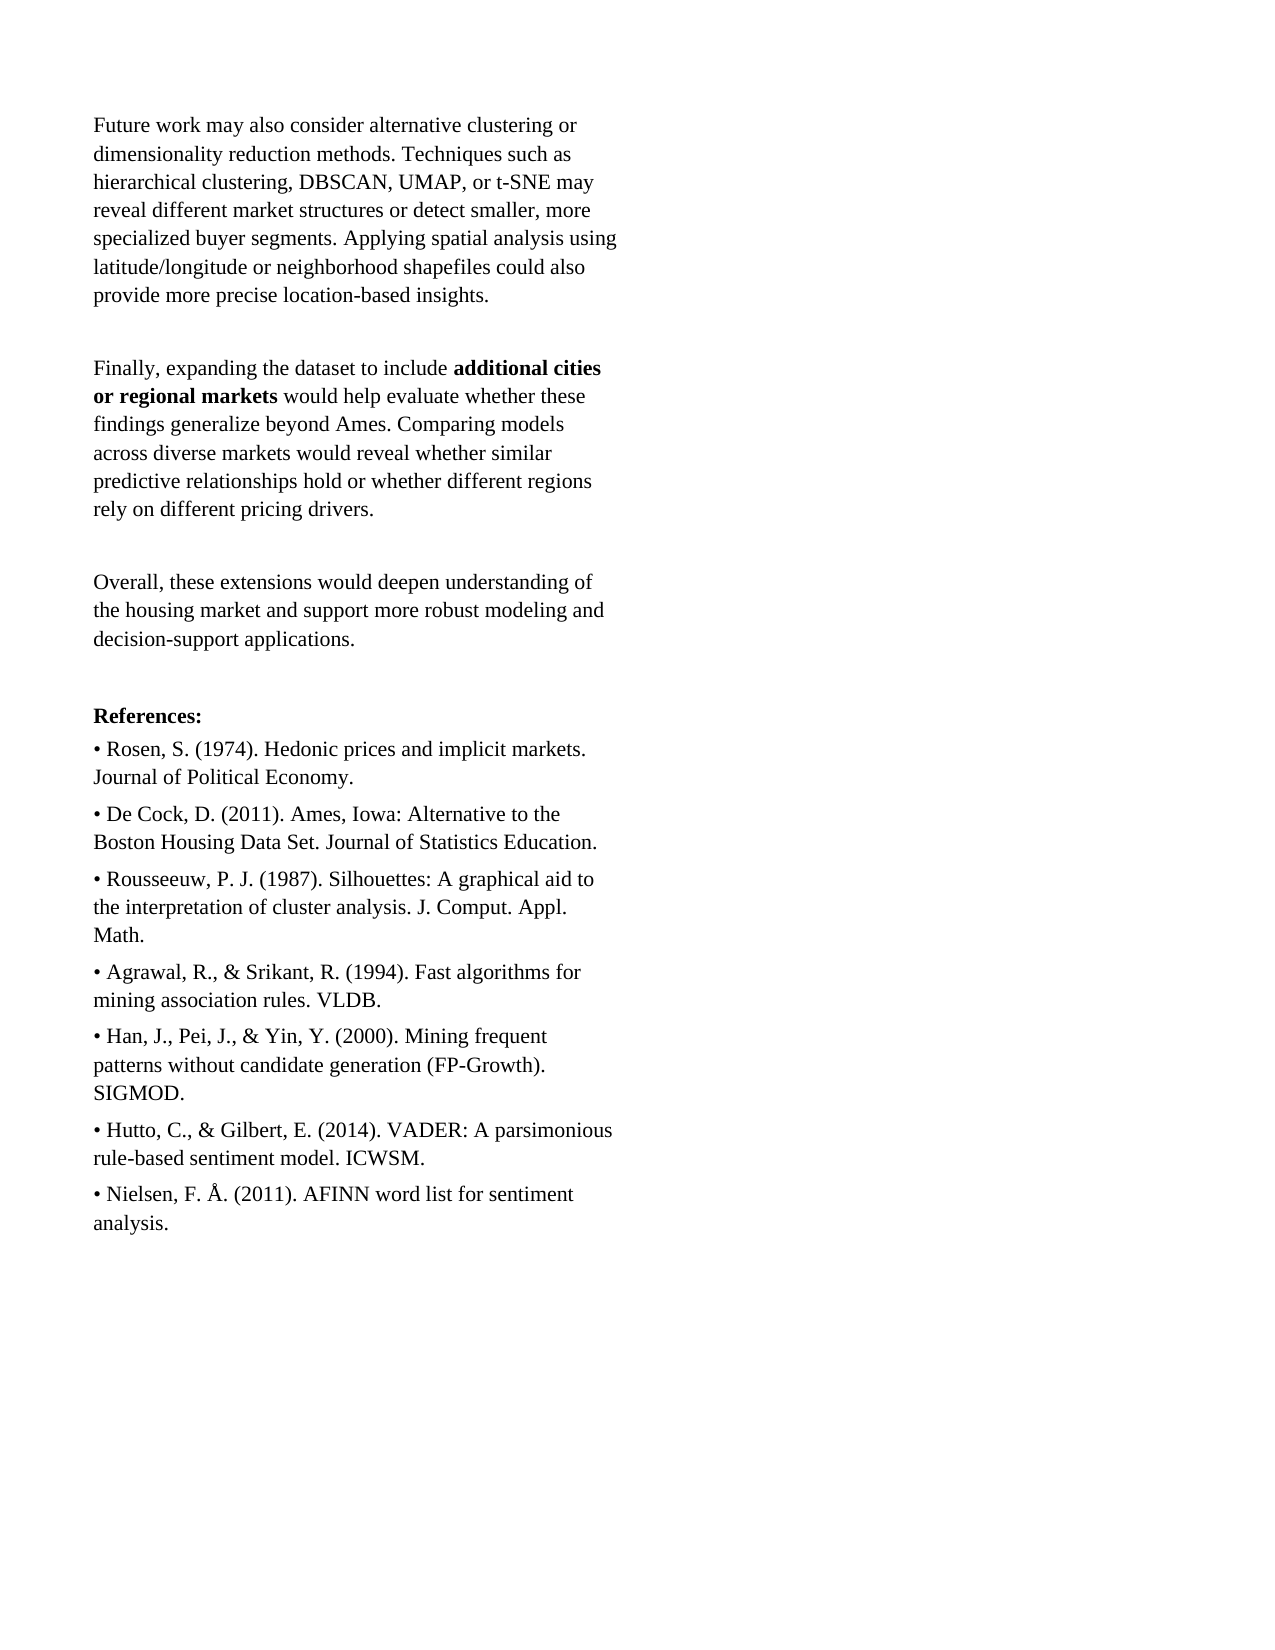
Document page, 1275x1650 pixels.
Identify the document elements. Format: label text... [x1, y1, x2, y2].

text Finally, expanding the dataset to include additional cities or regional markets would help evaluate whether these findings generalize beyond Ames. Comparing models across diverse markets would reveal whether similar predictive relationships hold or whether different regions rely on different pricing drivers. [93, 355, 619, 521]
text • Nielsen, F. Å. (2011). AFINN word list for sentiment analysis. [93, 1181, 619, 1235]
text References: [93, 703, 619, 728]
text • Agrawal, R., & Srikant, R. (1994). Fast algorithms for mining association rules. VLDB. [93, 959, 619, 1012]
text • Rosen, S. (1974). Hedonic prices and implicit markets. Journal of Political Economy. [93, 736, 619, 789]
text • Hutto, C., & Gilbert, E. (2014). VADER: A parsimonious rule‑based sentiment model. ICWSM. [93, 1117, 619, 1170]
text Overall, these extensions would deepen understanding of the housing market and support more robust modeling and decision-support applications. [93, 569, 619, 651]
text • De Cock, D. (2011). Ames, Iowa: Alternative to the Boston Housing Data Set. Journal of Statistics Education. [93, 801, 619, 854]
text Future work may also consider alternative clustering or dimensionality reduction methods. Techniques such as hierarchical clustering, DBSCAN, UMAP, or t-SNE may reveal different market structures or detect smaller, more specialized buyer segments. Applying spatial analysis using latitude/longitude or neighborhood shapefiles could also provide more precise location-based insights. [93, 112, 619, 307]
text • Han, J., Pei, J., & Yin, Y. (2000). Mining frequent patterns without candidate generation (FP‑Growth). SIGMOD. [93, 1023, 619, 1105]
text • Rousseeuw, P. J. (1987). Silhouettes: A graphical aid to the interpretation of cluster analysis. J. Comput. Appl. Math. [93, 866, 619, 947]
